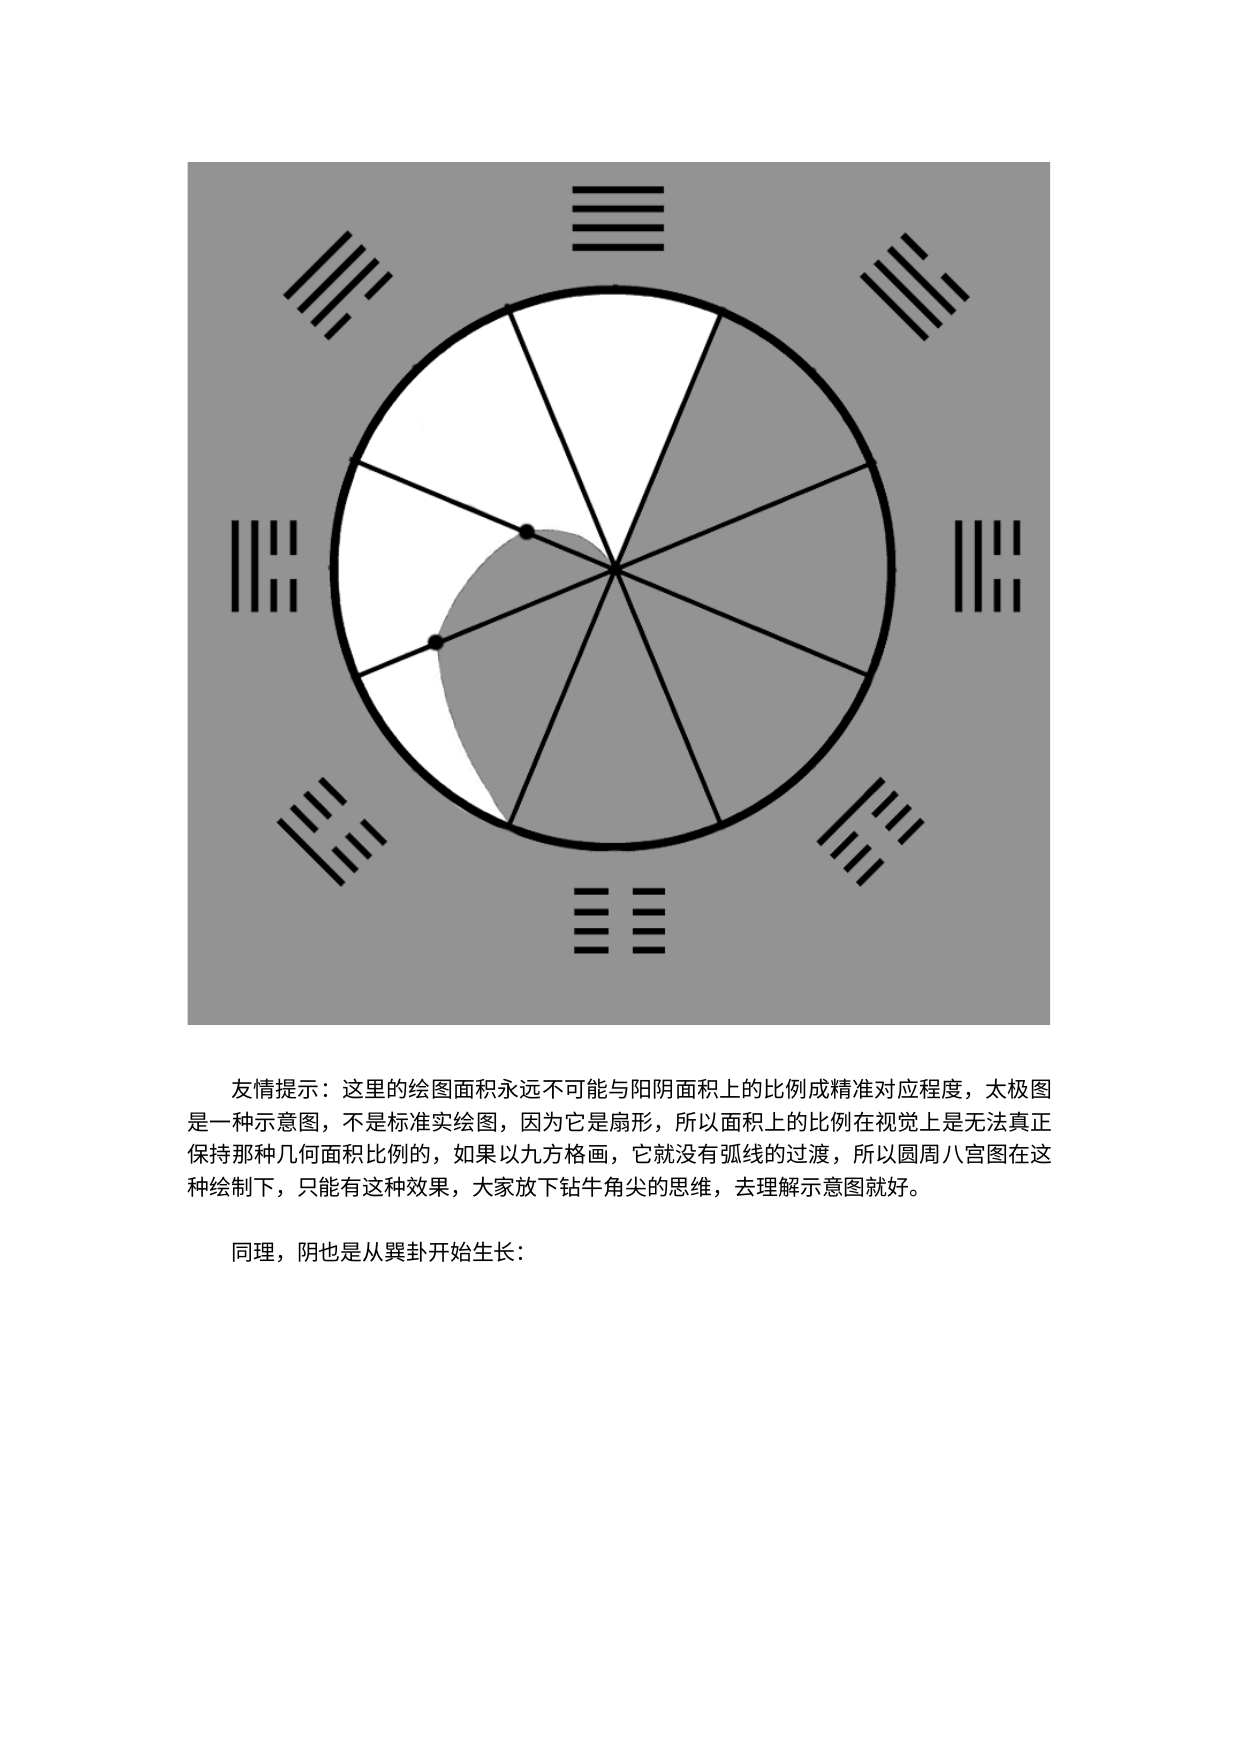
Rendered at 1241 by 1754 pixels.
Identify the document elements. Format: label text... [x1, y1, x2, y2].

picture [187, 162, 1051, 1025]
text 同理，阴也是从巽卦开始生长： [187, 1234, 1053, 1267]
text 友情提示：这里的绘图面积永远不可能与阳阴面积上的比例成精准对应程度，太极图是一种示意图，不是标准实绘图，因为它是扇形，所以面积上的比例在视觉上是无法真正保持那种几何面积比例的，如果以九方格画，它就没有弧线的过渡，所以圆周八宫图在这种绘制下，只能有这种效果，大家放下钻牛角尖的思维，去理解示意图就好。 [187, 1072, 1053, 1202]
